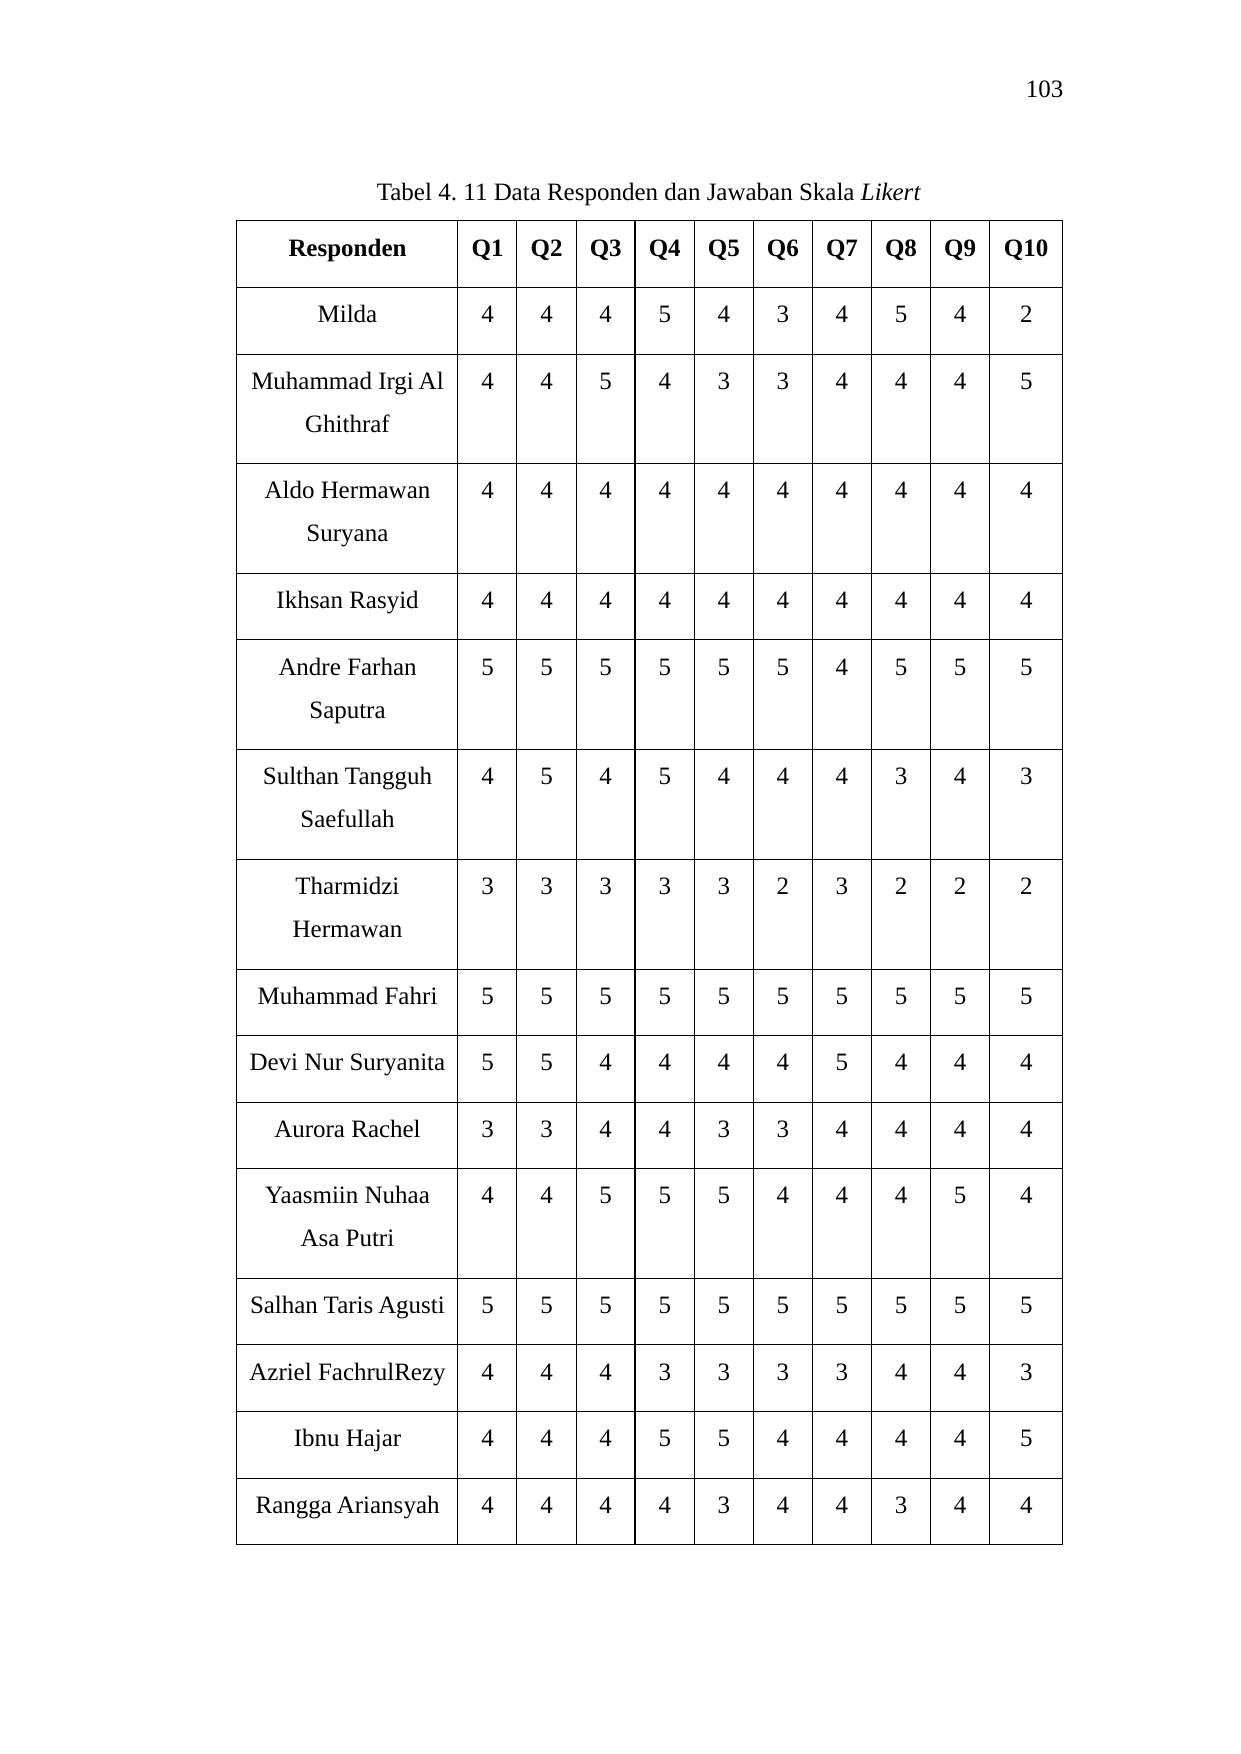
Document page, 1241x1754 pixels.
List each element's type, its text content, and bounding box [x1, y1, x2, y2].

table_cell 4 [813, 1412, 871, 1477]
table_cell 3 [636, 860, 694, 968]
table_cell 5 [872, 970, 930, 1035]
table_cell 5 [577, 355, 634, 463]
table_cell Devi Nur Suryanita [237, 1036, 457, 1102]
table_cell 5 [931, 640, 989, 749]
table_cell 4 [517, 464, 576, 573]
table_cell 3 [754, 1103, 812, 1168]
table_cell 4 [695, 574, 753, 639]
table_cell 4 [754, 1479, 812, 1544]
table_cell 5 [990, 1279, 1062, 1344]
table_cell 4 [577, 1479, 634, 1544]
table_header Q8 [872, 221, 930, 287]
table_cell 5 [695, 970, 753, 1035]
table_cell 5 [695, 1169, 753, 1278]
table_cell 4 [577, 288, 634, 353]
table_cell 4 [636, 1103, 694, 1168]
table_cell 4 [458, 464, 516, 573]
table_cell 5 [754, 640, 812, 749]
table_cell 3 [813, 860, 871, 968]
table_cell 4 [458, 288, 516, 353]
table_cell 3 [517, 1103, 576, 1168]
table_cell 4 [931, 750, 989, 859]
table_cell 5 [636, 1412, 694, 1477]
table_cell 4 [813, 1479, 871, 1544]
table_cell 4 [577, 1036, 634, 1102]
table_cell 4 [636, 1036, 694, 1102]
table_cell 5 [872, 640, 930, 749]
table_cell 5 [990, 970, 1062, 1035]
table_cell 4 [458, 1169, 516, 1278]
table_header Q5 [695, 221, 753, 287]
table_cell 4 [754, 750, 812, 859]
table_cell 4 [813, 1169, 871, 1278]
table_cell 5 [872, 288, 930, 353]
table_cell 4 [754, 1169, 812, 1278]
table_cell 4 [636, 464, 694, 573]
table_cell 4 [458, 750, 516, 859]
table_cell 4 [872, 1036, 930, 1102]
table_cell Aldo Hermawan Suryana [237, 464, 457, 573]
table_header Q4 [636, 221, 694, 287]
table_cell 3 [872, 750, 930, 859]
table_cell 4 [517, 355, 576, 463]
table_cell 4 [754, 464, 812, 573]
table_cell Sulthan Tangguh Saefullah [237, 750, 457, 859]
table_cell 4 [813, 288, 871, 353]
table_cell 4 [458, 1479, 516, 1544]
table_cell 2 [931, 860, 989, 968]
table_header Q7 [813, 221, 871, 287]
table_cell 5 [517, 970, 576, 1035]
table_cell Tharmidzi Hermawan [237, 860, 457, 968]
table_cell 2 [990, 288, 1062, 353]
table_cell 3 [695, 1479, 753, 1544]
table_cell 5 [458, 1036, 516, 1102]
table_cell 2 [754, 860, 812, 968]
table_header Q3 [577, 221, 634, 287]
table_cell 4 [931, 288, 989, 353]
table_cell 4 [931, 464, 989, 573]
table_cell 4 [517, 288, 576, 353]
table_cell 5 [517, 1279, 576, 1344]
table_cell 3 [990, 750, 1062, 859]
table_cell 3 [636, 1345, 694, 1411]
table_cell 4 [990, 1103, 1062, 1168]
table_cell 4 [872, 464, 930, 573]
table_cell 4 [636, 1479, 694, 1544]
table_cell 4 [872, 1412, 930, 1477]
table_cell 5 [695, 640, 753, 749]
table_cell 4 [458, 355, 516, 463]
table_cell 3 [695, 860, 753, 968]
table_cell 5 [931, 1279, 989, 1344]
table_cell 4 [931, 1103, 989, 1168]
table_cell 4 [813, 1103, 871, 1168]
table_cell 2 [990, 860, 1062, 968]
table_cell 4 [931, 574, 989, 639]
table_cell 5 [931, 970, 989, 1035]
table_cell 4 [872, 1169, 930, 1278]
table_cell 4 [577, 464, 634, 573]
table_cell 4 [577, 1345, 634, 1411]
table_cell 4 [458, 574, 516, 639]
text Tabel 4. 11 Data Responden dan Jawaban Skala Likert [236, 177, 1063, 206]
table_cell 5 [636, 970, 694, 1035]
table_cell Aurora Rachel [237, 1103, 457, 1168]
table_cell 5 [754, 970, 812, 1035]
table_cell 4 [931, 1412, 989, 1477]
table_cell Ibnu Hajar [237, 1412, 457, 1477]
table_cell 4 [577, 1103, 634, 1168]
table_cell 5 [458, 1279, 516, 1344]
table_cell 3 [577, 860, 634, 968]
table_cell 4 [754, 574, 812, 639]
table_cell 5 [990, 640, 1062, 749]
table_cell 5 [813, 1279, 871, 1344]
table_cell 5 [636, 1169, 694, 1278]
table_cell 4 [872, 355, 930, 463]
table_cell 3 [754, 288, 812, 353]
table_cell Azriel FachrulRezy [237, 1345, 457, 1411]
table_cell 4 [990, 1036, 1062, 1102]
table_cell 5 [990, 1412, 1062, 1477]
table_cell 5 [695, 1279, 753, 1344]
table_cell 4 [517, 1479, 576, 1544]
table_cell 5 [813, 970, 871, 1035]
table_cell 5 [577, 1279, 634, 1344]
table_cell 3 [517, 860, 576, 968]
table_cell 3 [458, 1103, 516, 1168]
table_cell 4 [872, 1103, 930, 1168]
table_cell 4 [517, 1345, 576, 1411]
table_cell 5 [754, 1279, 812, 1344]
table_cell Milda [237, 288, 457, 353]
table_cell 4 [695, 1036, 753, 1102]
table_cell 5 [517, 1036, 576, 1102]
table_cell 3 [872, 1479, 930, 1544]
table_cell 5 [636, 1279, 694, 1344]
table_cell 5 [517, 640, 576, 749]
table_cell 3 [813, 1345, 871, 1411]
table_cell 5 [636, 640, 694, 749]
table_cell 5 [577, 640, 634, 749]
table_cell 4 [636, 355, 694, 463]
table_cell Muhammad Fahri [237, 970, 457, 1035]
table_cell 4 [458, 1345, 516, 1411]
table_cell Rangga Ariansyah [237, 1479, 457, 1544]
table_cell 4 [990, 1479, 1062, 1544]
table_cell 5 [517, 750, 576, 859]
table_cell 4 [990, 574, 1062, 639]
table_cell 4 [458, 1412, 516, 1477]
table_cell Yaasmiin Nuhaa Asa Putri [237, 1169, 457, 1278]
table_header Q9 [931, 221, 989, 287]
table_cell Salhan Taris Agusti [237, 1279, 457, 1344]
table_cell 4 [931, 355, 989, 463]
table_cell 3 [754, 1345, 812, 1411]
table_cell Andre Farhan Saputra [237, 640, 457, 749]
table_cell Muhammad Irgi Al Ghithraf [237, 355, 457, 463]
table_cell 3 [754, 355, 812, 463]
table_cell 5 [990, 355, 1062, 463]
table_header Q6 [754, 221, 812, 287]
table_cell 4 [754, 1036, 812, 1102]
table_cell 5 [577, 970, 634, 1035]
table_cell 4 [813, 640, 871, 749]
table_cell 4 [813, 464, 871, 573]
table_cell 4 [695, 464, 753, 573]
table_cell 3 [695, 1103, 753, 1168]
table_cell 5 [813, 1036, 871, 1102]
table_cell 3 [458, 860, 516, 968]
table_header Q10 [990, 221, 1062, 287]
table_cell 4 [931, 1036, 989, 1102]
table_cell 5 [872, 1279, 930, 1344]
table_cell 4 [872, 574, 930, 639]
table_cell 4 [872, 1345, 930, 1411]
table_cell 4 [636, 574, 694, 639]
table_cell 4 [990, 464, 1062, 573]
table_cell 4 [577, 1412, 634, 1477]
table_header Q1 [458, 221, 516, 287]
table_cell 5 [636, 288, 694, 353]
table_cell 4 [990, 1169, 1062, 1278]
table_cell 4 [577, 574, 634, 639]
table_cell 4 [813, 750, 871, 859]
table_cell 4 [695, 750, 753, 859]
table_cell 4 [577, 750, 634, 859]
table_cell 4 [931, 1345, 989, 1411]
table_cell 5 [458, 970, 516, 1035]
table_cell Ikhsan Rasyid [237, 574, 457, 639]
table_header Q2 [517, 221, 576, 287]
table_cell 5 [931, 1169, 989, 1278]
table_cell 4 [813, 574, 871, 639]
table_cell 5 [458, 640, 516, 749]
table_cell 3 [695, 355, 753, 463]
table_header Responden [237, 221, 457, 287]
table_cell 4 [517, 574, 576, 639]
table_cell 4 [754, 1412, 812, 1477]
table_cell 4 [695, 288, 753, 353]
table_cell 3 [695, 1345, 753, 1411]
table_cell 4 [931, 1479, 989, 1544]
table_cell 5 [695, 1412, 753, 1477]
table_cell 4 [813, 355, 871, 463]
table_cell 3 [990, 1345, 1062, 1411]
table_cell 2 [872, 860, 930, 968]
table_cell 4 [517, 1412, 576, 1477]
table_cell 4 [517, 1169, 576, 1278]
table_cell 5 [636, 750, 694, 859]
table_cell 5 [577, 1169, 634, 1278]
